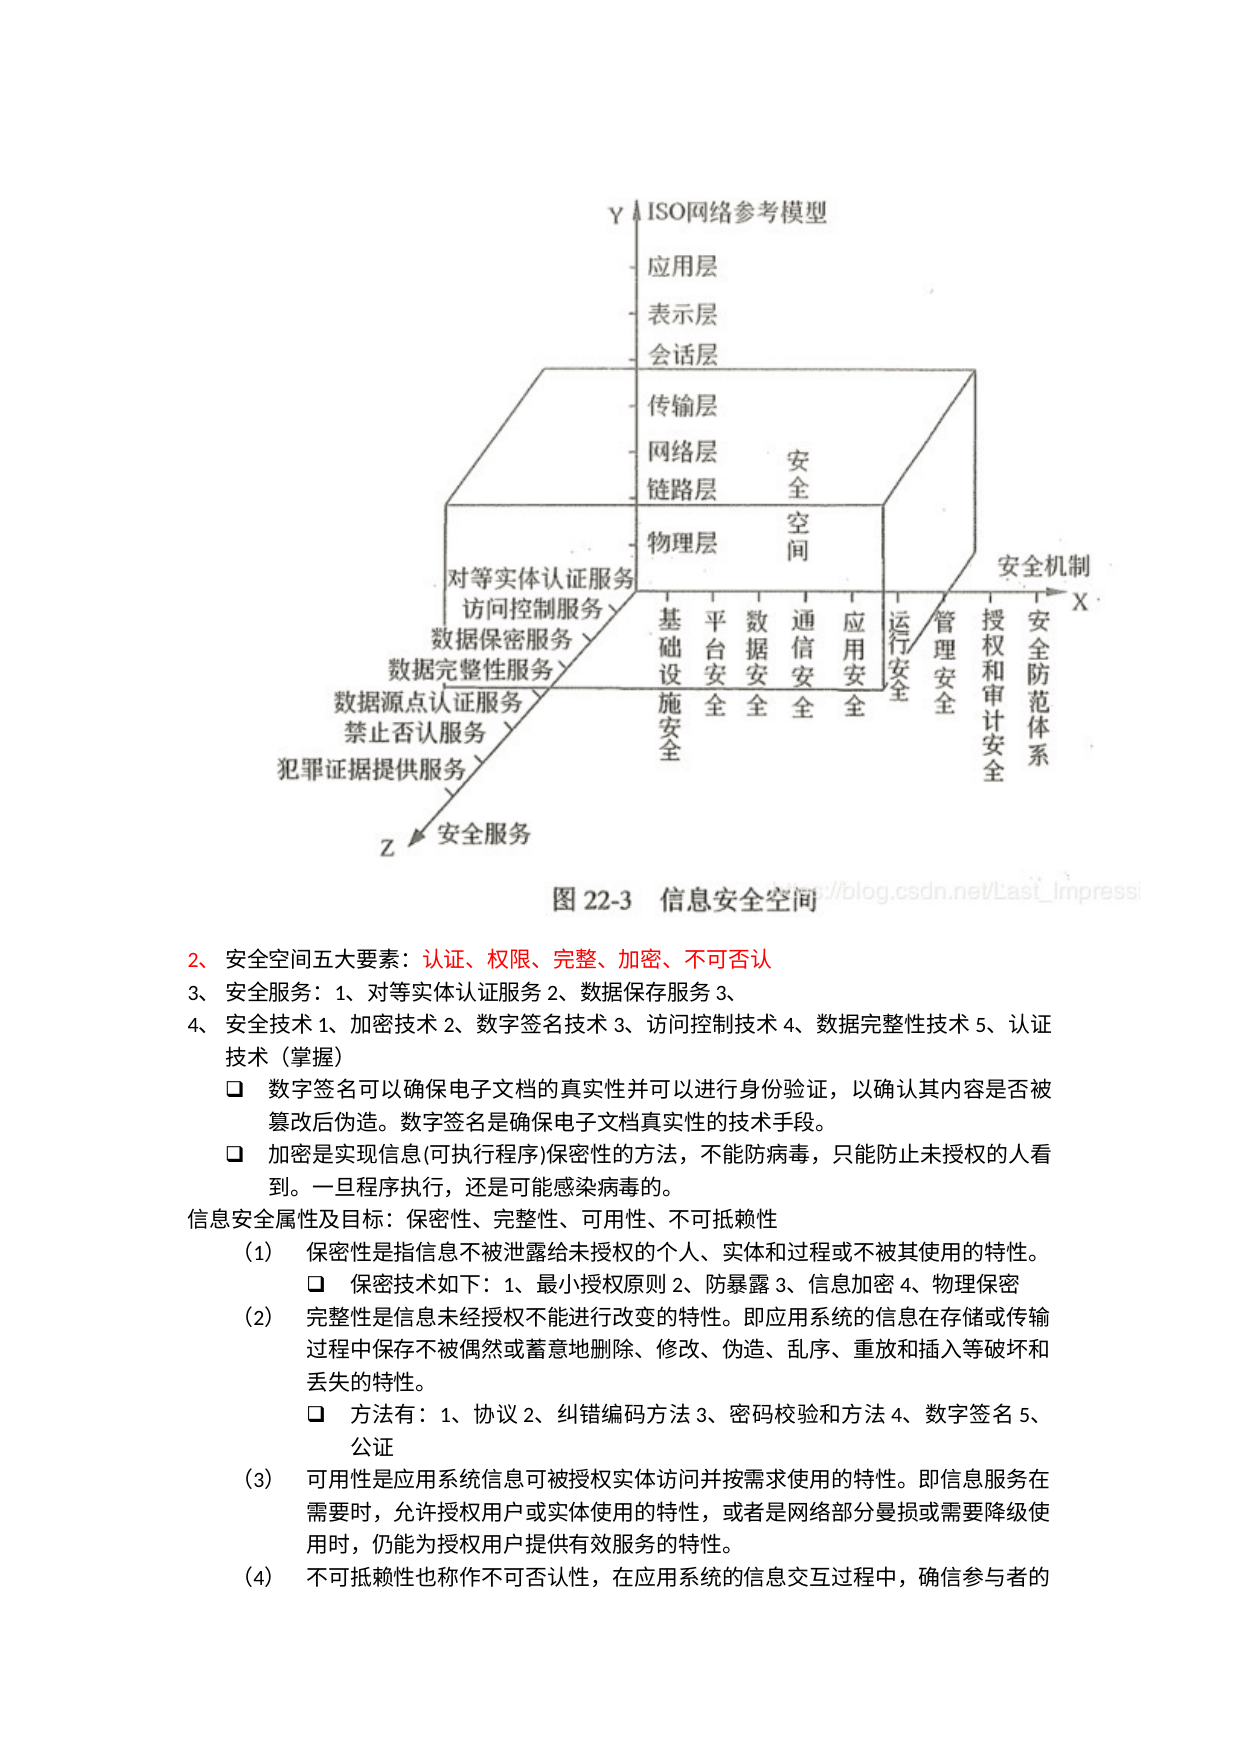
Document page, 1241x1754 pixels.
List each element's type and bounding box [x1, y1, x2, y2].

picture [275, 162, 1141, 933]
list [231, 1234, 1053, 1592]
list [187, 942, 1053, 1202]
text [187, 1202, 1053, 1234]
